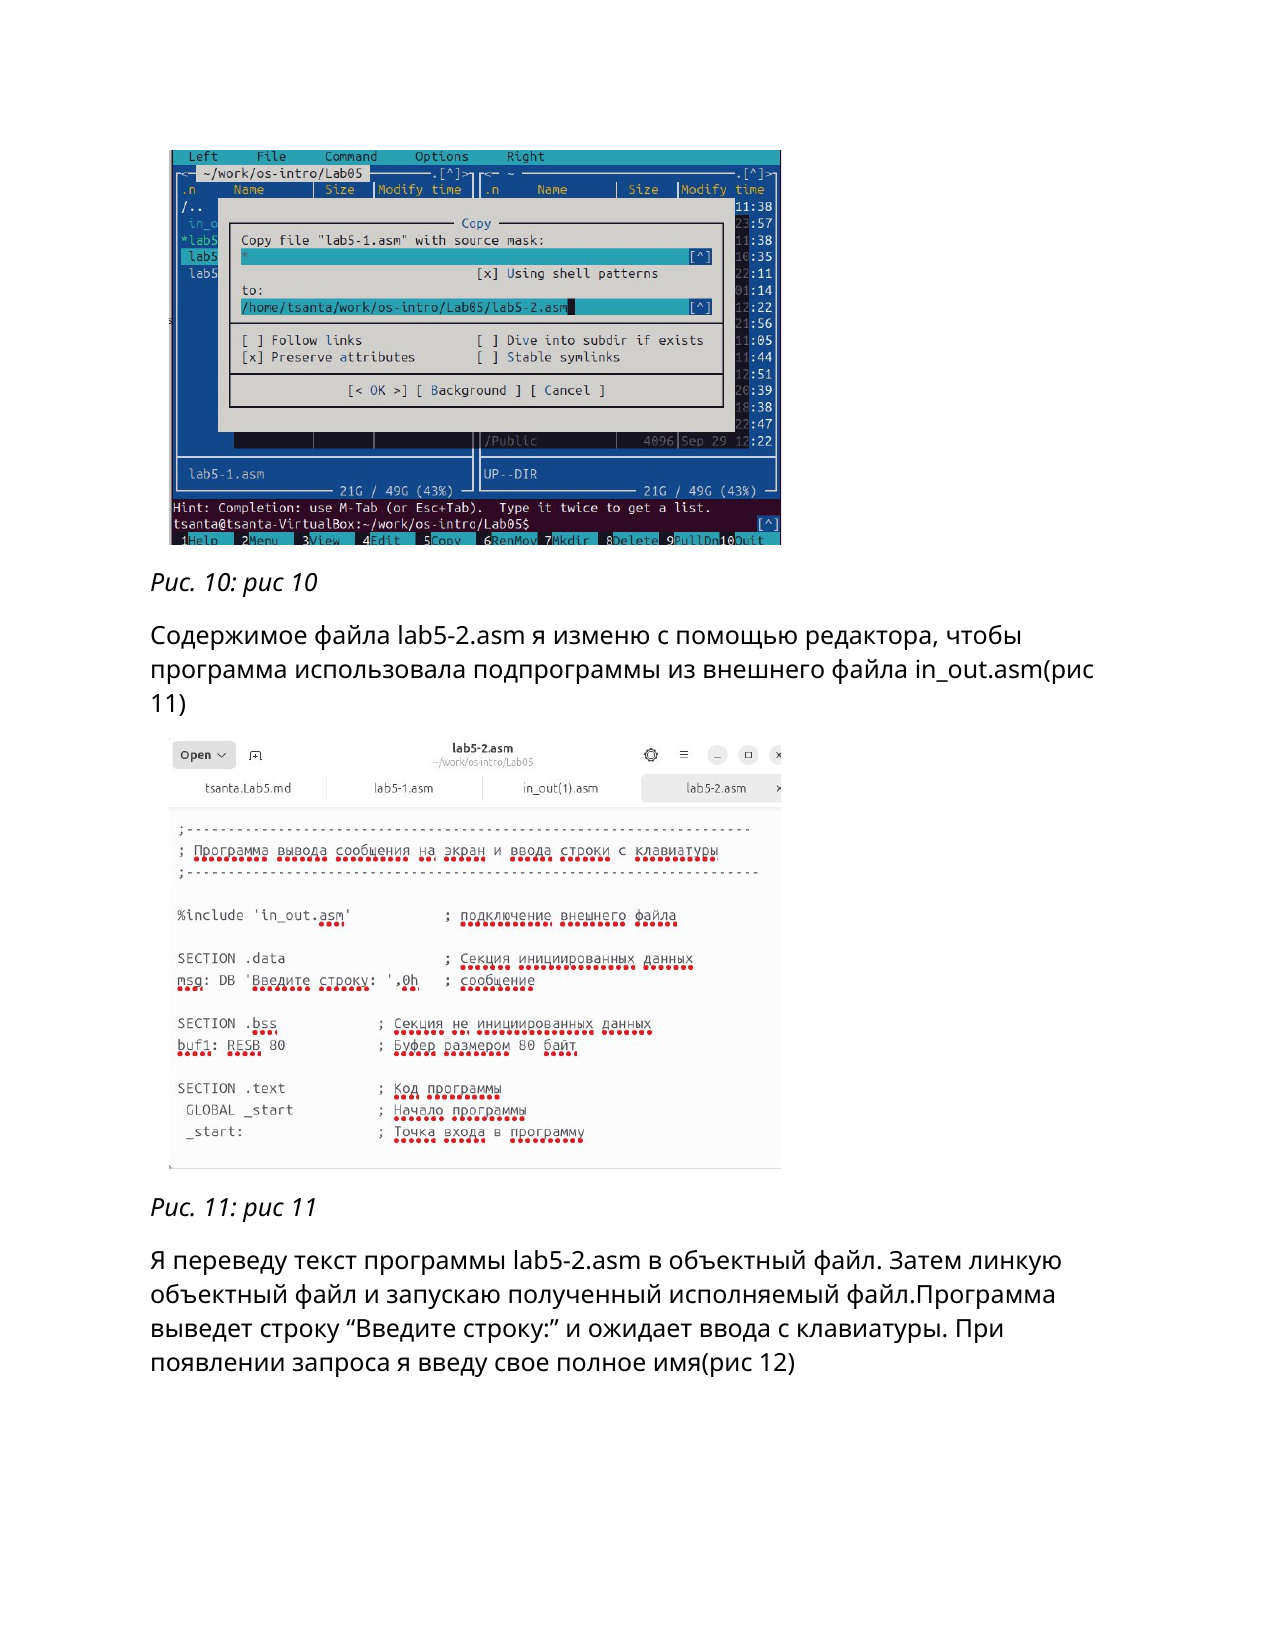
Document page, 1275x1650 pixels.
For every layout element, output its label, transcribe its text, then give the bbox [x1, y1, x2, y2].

text Рис. 11: рис 11 [150, 1189, 1125, 1224]
text Рис. 10: рис 10 [150, 565, 1125, 599]
picture [168, 150, 782, 545]
picture [168, 738, 782, 1169]
text Содержимое файла lab5-2.asm я изменю с помощью редактора, чтобы программа использовала подпрограммы из внешнего файла in_out.asm(рис 11) [150, 618, 1125, 720]
text Я переведу текст программы lab5-2.asm в объектный файл. Затем линкую объектный файл и запускаю полученный исполняемый файл.Программа выведет строку “Введите строку:” и ожидает ввода с клавиатуры. При появлении запроса я введу свое полное имя(рис 12) [150, 1242, 1125, 1379]
